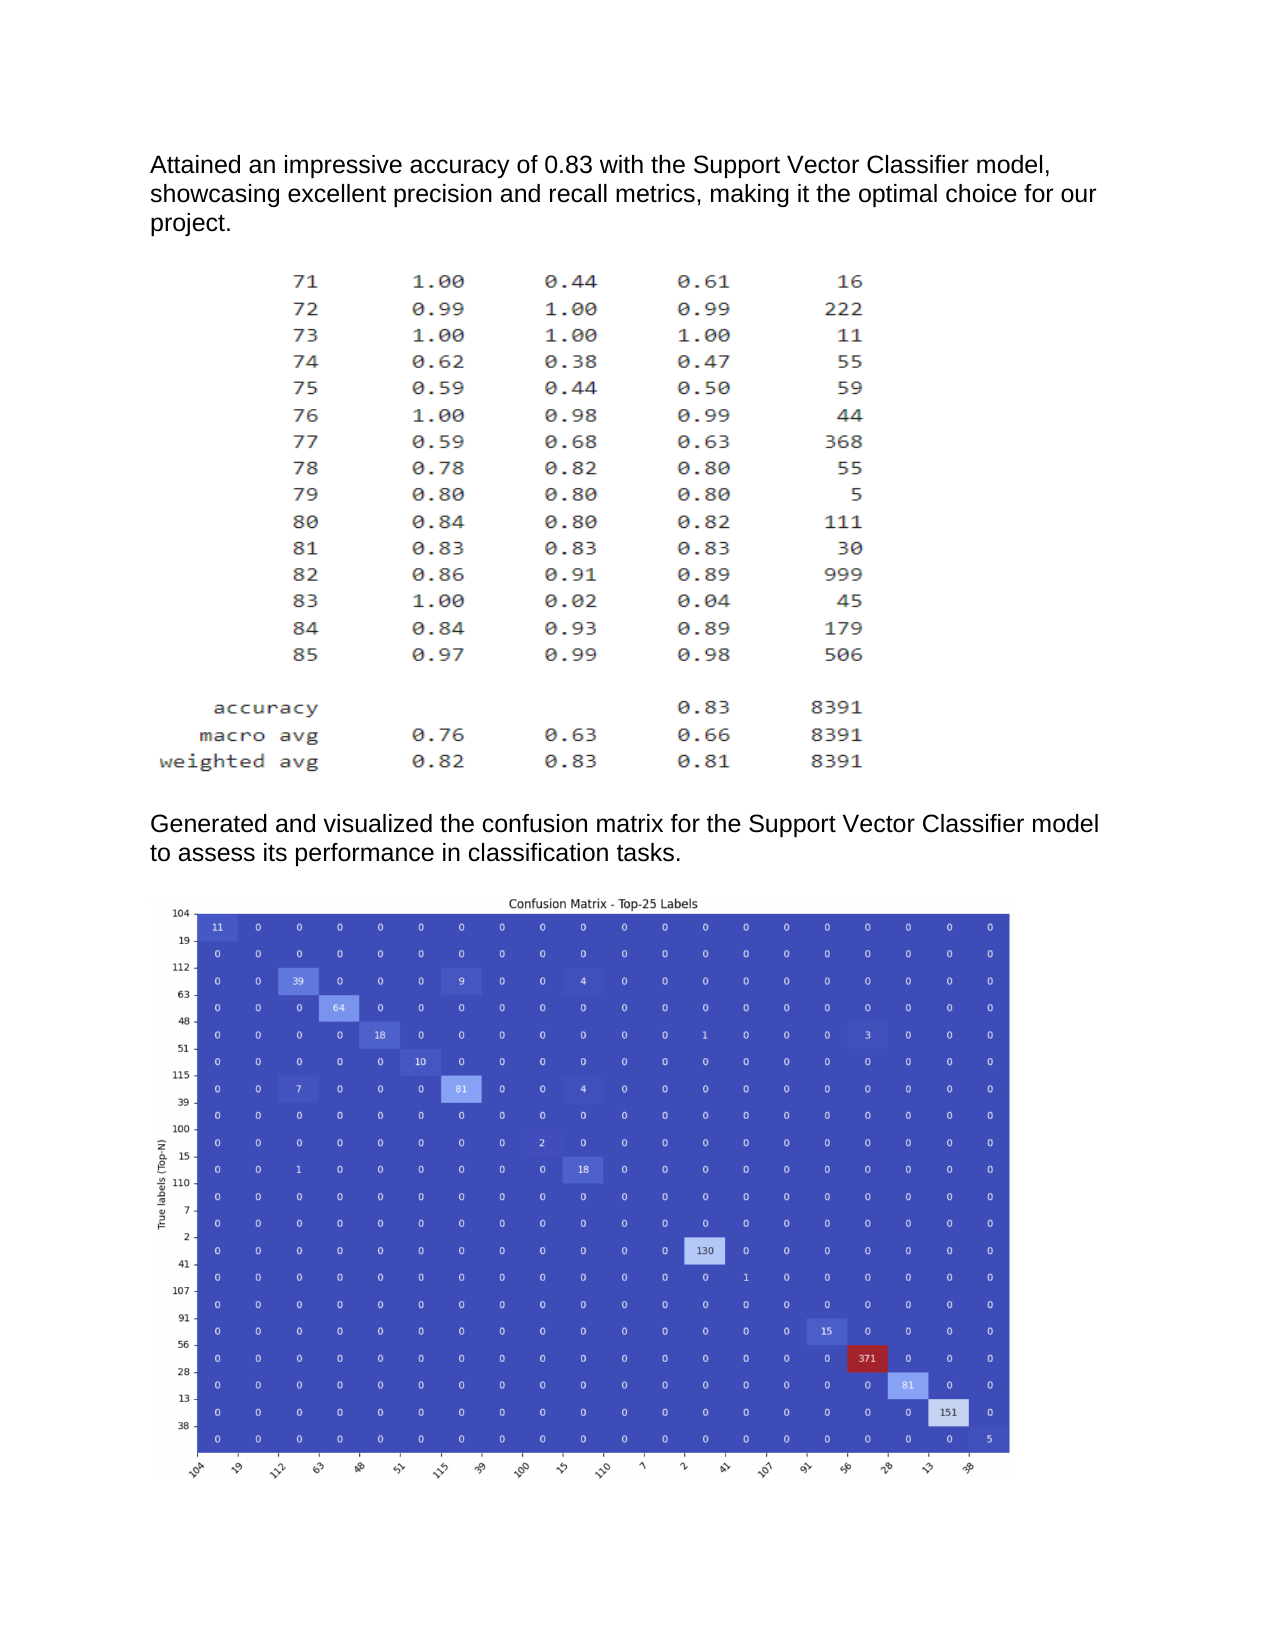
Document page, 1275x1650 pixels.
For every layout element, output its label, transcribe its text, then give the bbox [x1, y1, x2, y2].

text Generated and visualized the confusion matrix for the Support Vector Classifier model to assess its performance in classification tasks. [150, 809, 1125, 866]
text Attained an impressive accuracy of 0.83 with the Support Vector Classifier model, showcasing excellent precision and recall metrics, making it the optimal choice for our project. [150, 150, 1125, 236]
picture [150, 897, 1013, 1481]
picture [150, 265, 987, 780]
